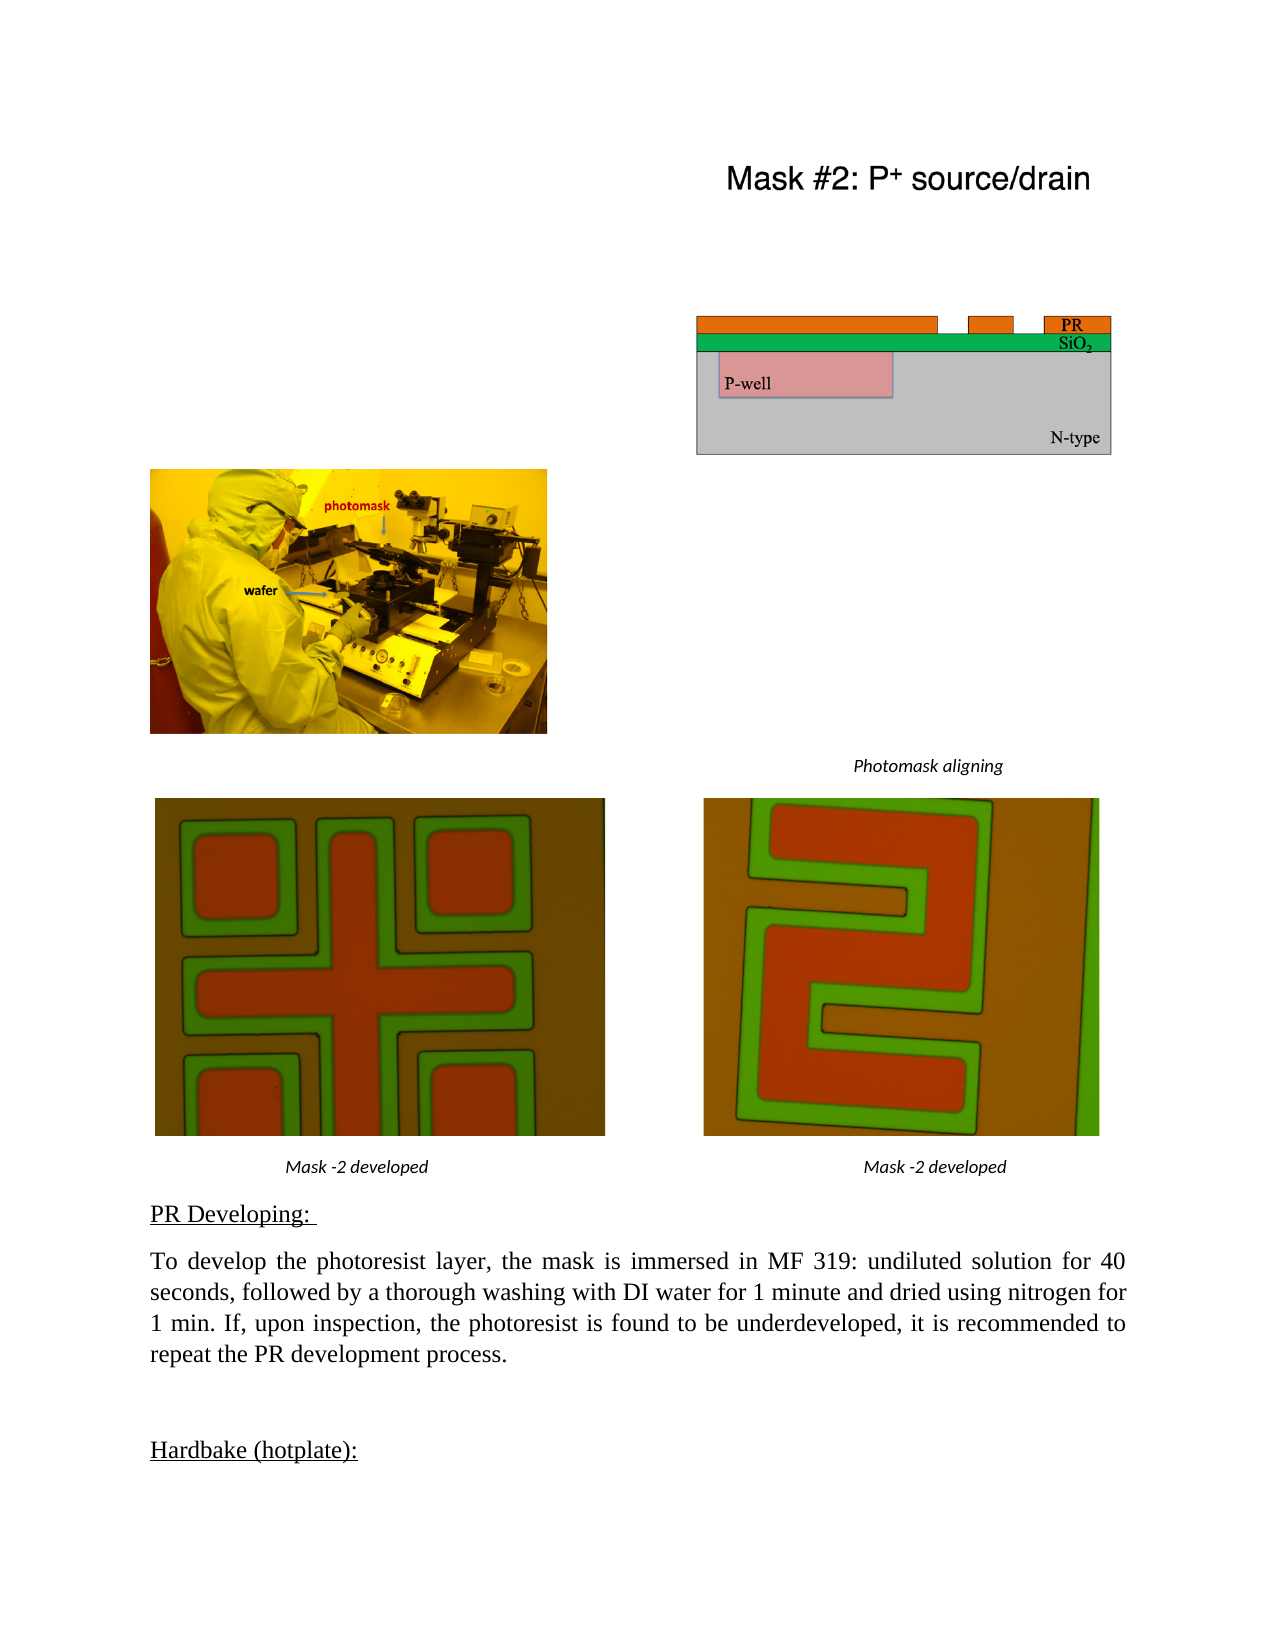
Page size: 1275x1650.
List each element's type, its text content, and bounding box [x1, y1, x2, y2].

picture [675, 150, 1128, 468]
picture [155, 798, 606, 1136]
text Photomask aligning [150, 754, 1125, 777]
text To develop the photoresist layer, the mask is immersed in MF 319: undiluted solution for 40 seconds, followed by a thorough washing with DI water for 1 minute and dried using nitrogen for 1 min. If, upon inspection, the photoresist is found to be underdeveloped, it is recommended to repeat the PR development process. [150, 1246, 1127, 1368]
text PR Developing: [150, 1199, 1127, 1227]
picture [150, 469, 548, 736]
picture [703, 798, 1100, 1136]
text Hardbake (hotplate): [150, 1435, 1127, 1464]
text Mask -2 developed Mask -2 developed [150, 1155, 1125, 1178]
